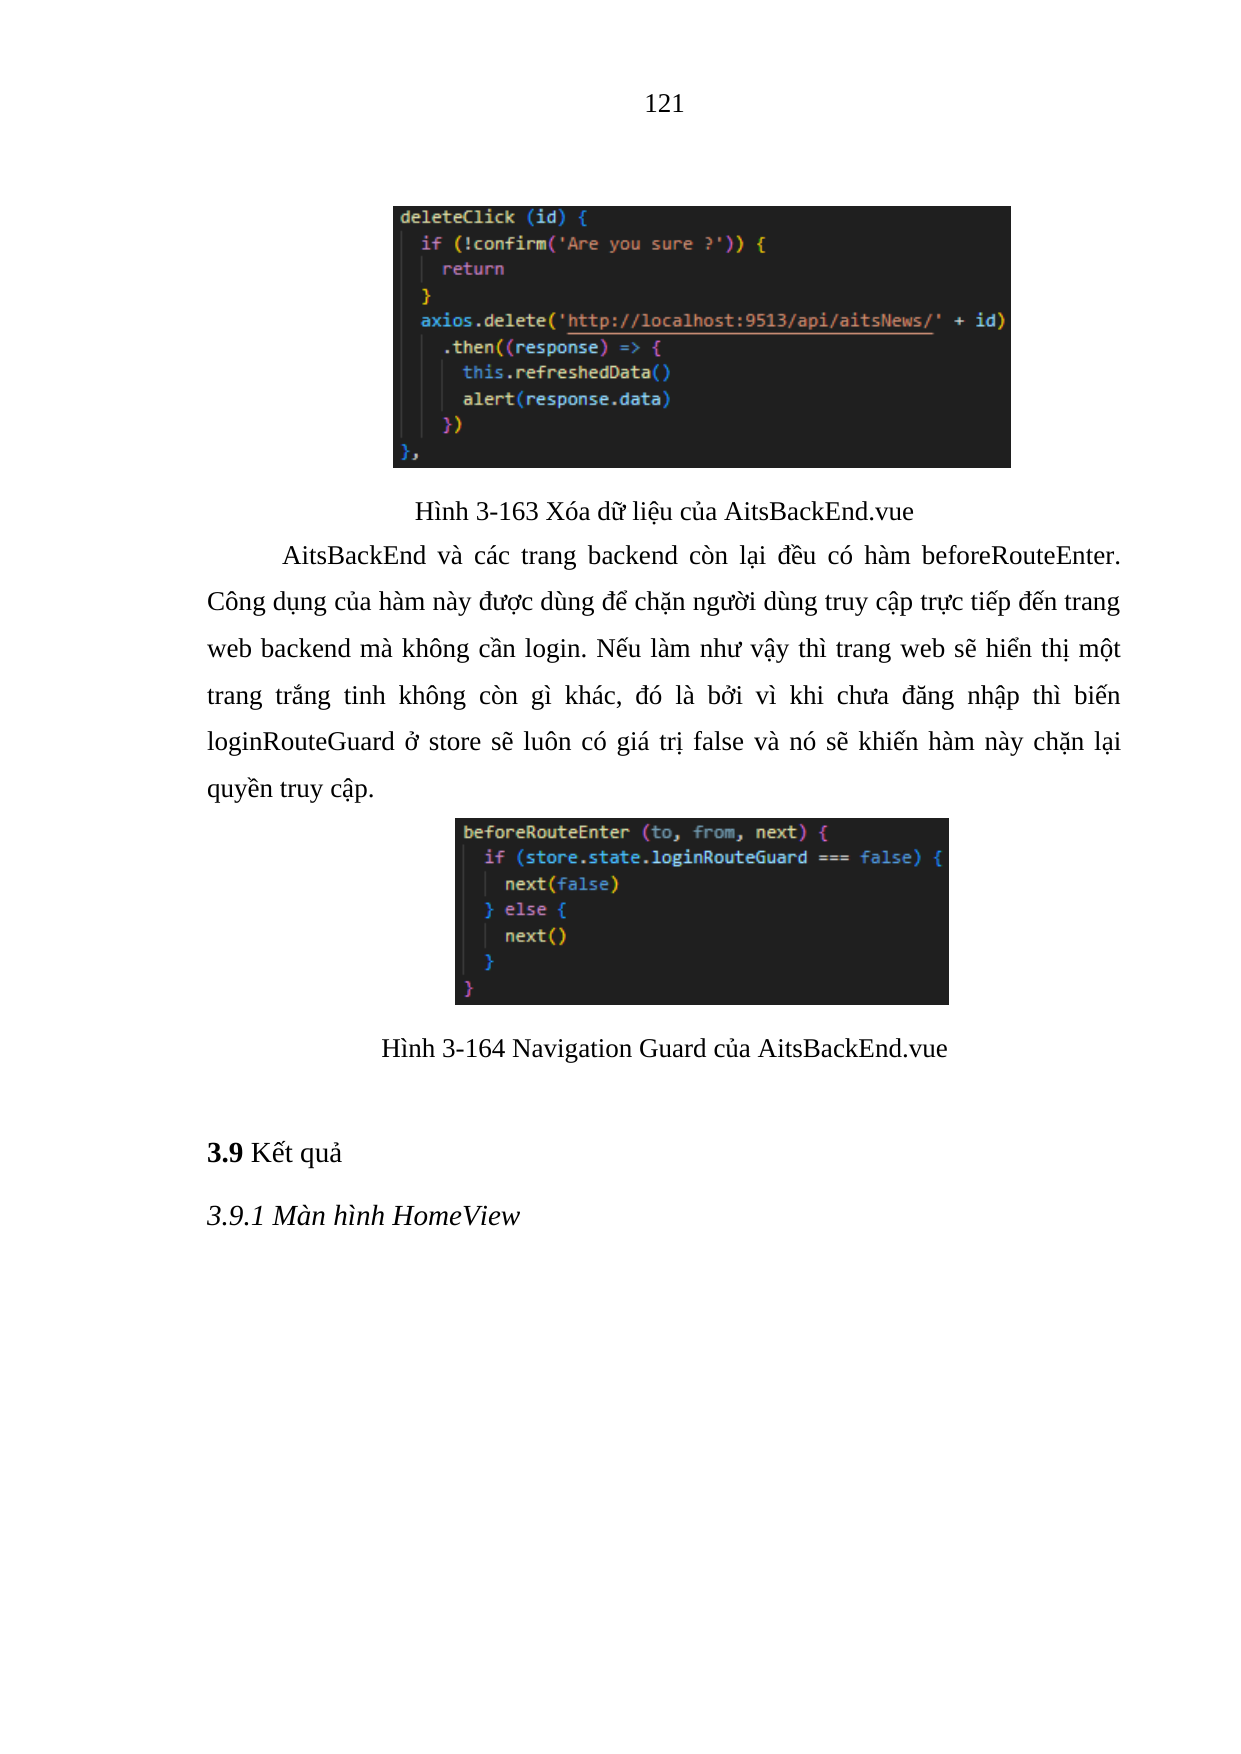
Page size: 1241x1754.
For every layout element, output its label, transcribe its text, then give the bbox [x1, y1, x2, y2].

text AitsBackEnd và các trang backend còn lại đều có hàm beforeRouteEnter. Công dụng của hàm này được dùng để chặn người dùng truy cập trực tiếp đến trang web backend mà không cần login. Nếu làm như vậy thì trang web sẽ hiển thị một trang trắng tinh không còn gì khác, đó là bởi vì khi chưa đăng nhập thì biến loginRouteGuard ở store sẽ luôn có giá trị false và nó sẽ khiến hàm này chặn lại quyền truy cập. [207, 539, 1122, 803]
picture [393, 206, 1011, 468]
subtitle Màn hình HomeView [207, 1198, 1122, 1231]
subtitle Kết quả [207, 1135, 1122, 1169]
picture [455, 818, 949, 1005]
